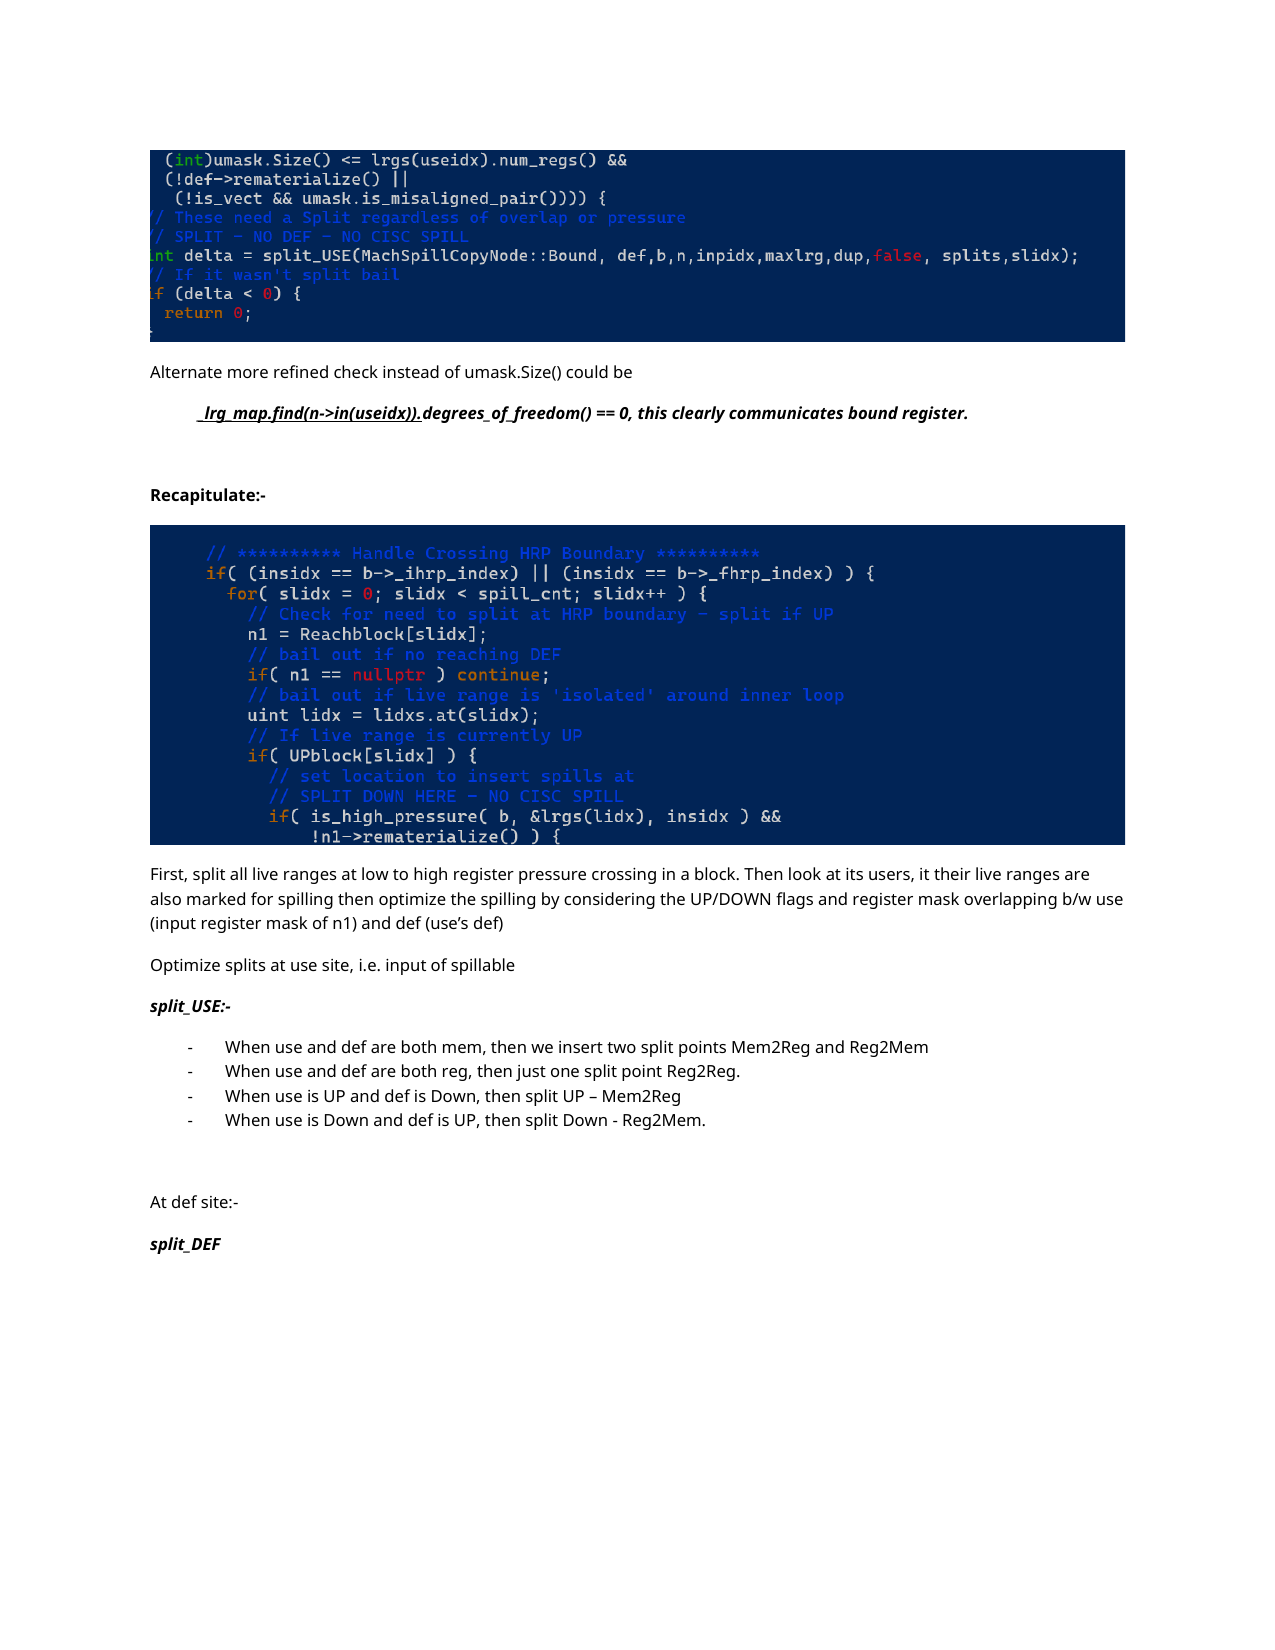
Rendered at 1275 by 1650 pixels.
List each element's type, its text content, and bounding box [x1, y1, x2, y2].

text At def site:- [150, 1191, 1125, 1214]
text Alternate more refined check instead of umask.Size() could be [150, 361, 1125, 383]
text split_DEF [150, 1232, 1125, 1255]
list When use is Down and def is UP, then split Down - Reg2Mem. [187, 1109, 1125, 1132]
text First, split all live ranges at low to high register pressure crossing in a block. Then look at its users, it their live ranges are also marked for spilling then optimize the spilling by considering the UP/DOWN flags and register mask overlapping b/w use (input register mask of n1) and def (use’s def) [150, 863, 1125, 935]
text split_USE:- [150, 994, 1125, 1017]
picture [150, 525, 1125, 845]
text Recapitulate:- [150, 484, 1125, 507]
list When use and def are both mem, then we insert two split points Mem2Reg and Reg2Mem [187, 1035, 1125, 1058]
text _lrg_map.find(n->in(useidx)).degrees_of_freedom() == 0, this clearly communicates bound register. [150, 402, 1125, 424]
text Optimize splits at use site, i.e. input of spillable [150, 953, 1125, 976]
list When use is UP and def is Down, then split UP – Mem2Reg [187, 1084, 1125, 1107]
picture [150, 150, 1125, 342]
list When use and def are both reg, then just one split point Reg2Reg. [187, 1060, 1125, 1083]
